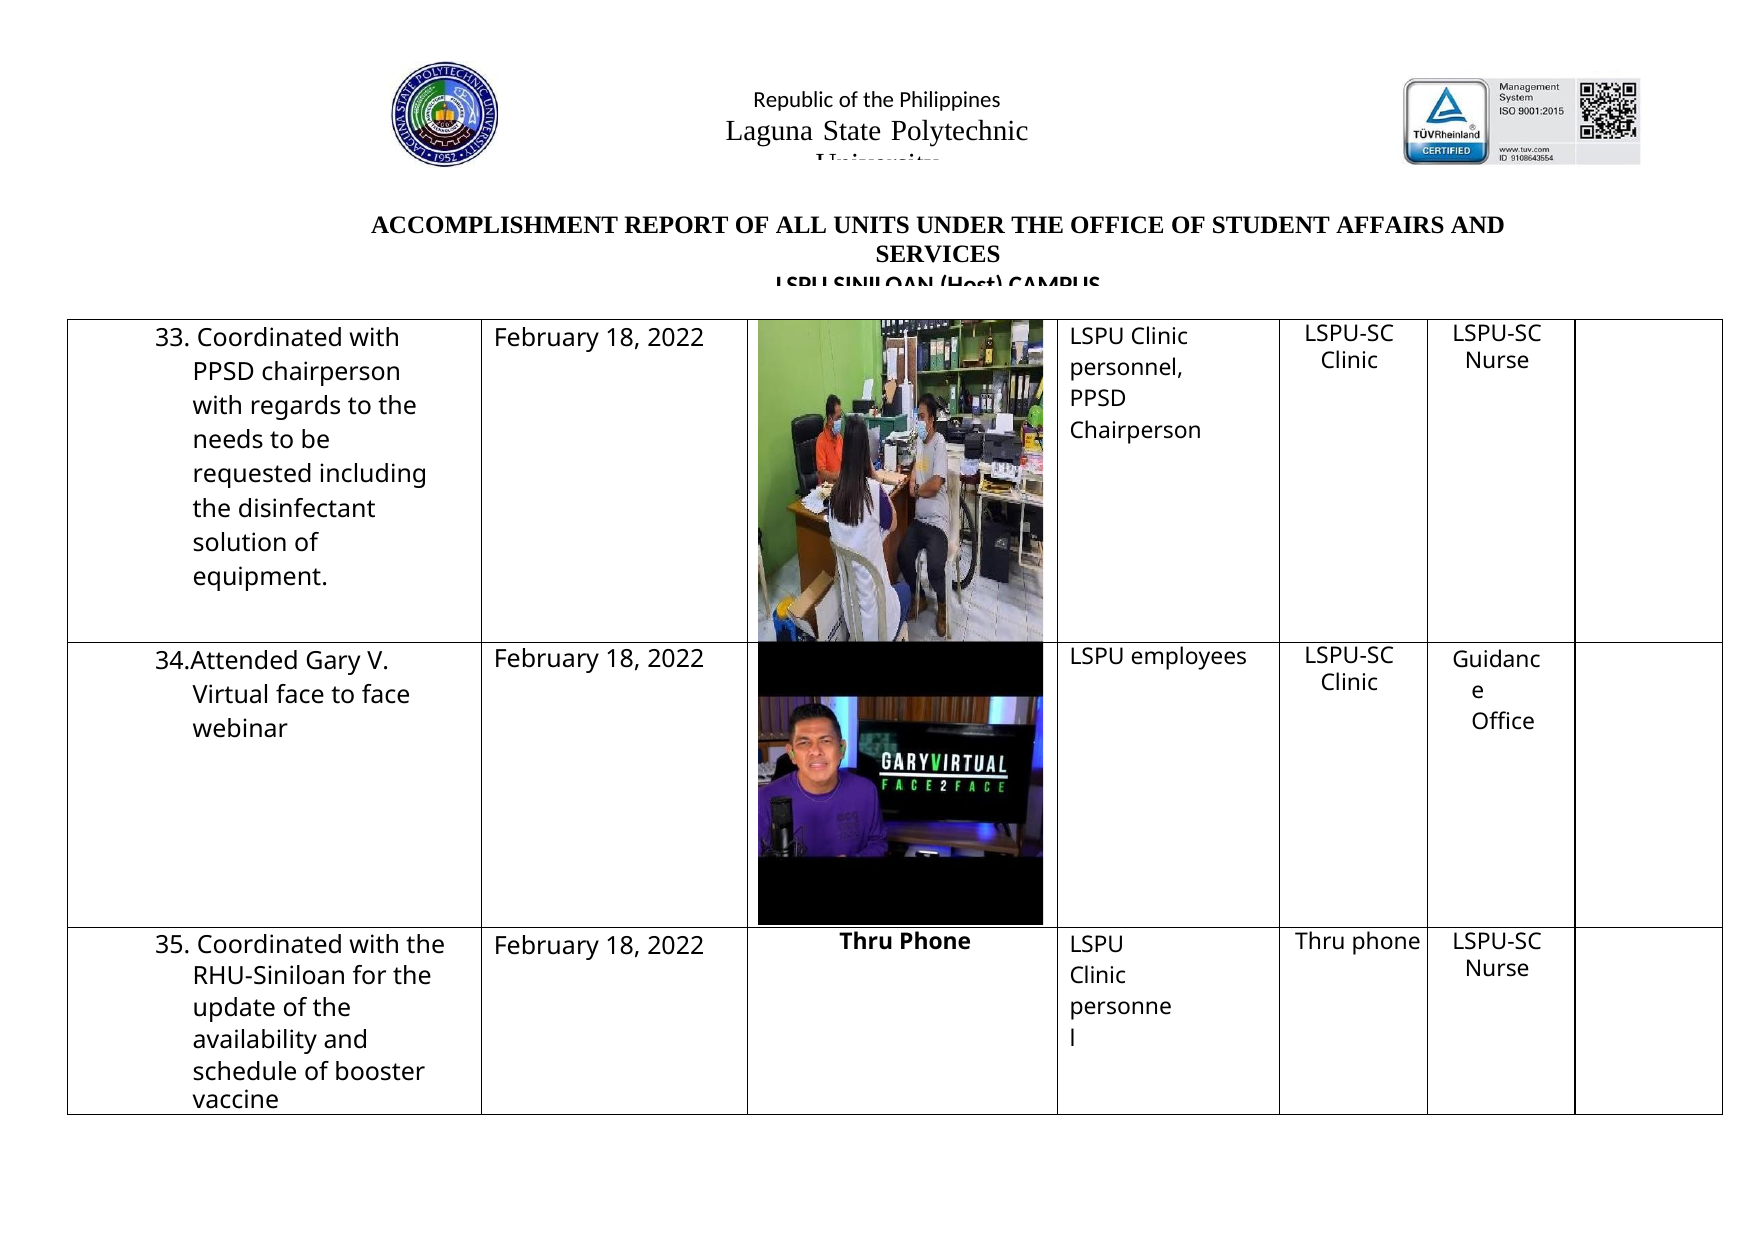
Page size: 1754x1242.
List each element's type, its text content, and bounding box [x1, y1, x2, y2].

table_cell LSPU employees [1058, 643, 1279, 927]
table_cell LSPU-SC Clinic [1280, 643, 1427, 927]
table_cell LSPU-SC Nurse [1428, 928, 1574, 1114]
table_cell LSPU Clinic personnel [1058, 928, 1279, 1114]
table_header LSPU Clinic personnel, PPSD Chairperson [1058, 320, 1279, 642]
table_header February 18, 2022 [482, 320, 747, 642]
table_cell 35. Coordinated with the RHU-Siniloan for the update of the availability and schedule of booster vaccine [68, 928, 481, 1114]
picture [389, 61, 499, 168]
picture [1396, 70, 1642, 167]
table_cell 34.Attended Gary V. Virtual face to face webinar [68, 643, 481, 927]
table_cell Thru phone [1280, 928, 1427, 1114]
table_cell [748, 643, 1057, 927]
table_cell [1576, 643, 1722, 927]
table_header LSPU-SC Nurse [1428, 320, 1574, 642]
table_header LSPU-SC Clinic [1280, 320, 1427, 642]
table_cell [1576, 928, 1722, 1114]
table_header [748, 320, 1057, 642]
table_cell February 18, 2022 [482, 928, 747, 1114]
table_cell Guidance Office [1428, 643, 1574, 927]
table_cell February 18, 2022 [482, 643, 747, 927]
table_header 33. Coordinated with PPSD chairperson with regards to the needs to be requested including the disinfectant solution of equipment. [68, 320, 481, 642]
table_header [1576, 320, 1722, 642]
table_cell Thru Phone [748, 928, 1057, 1114]
